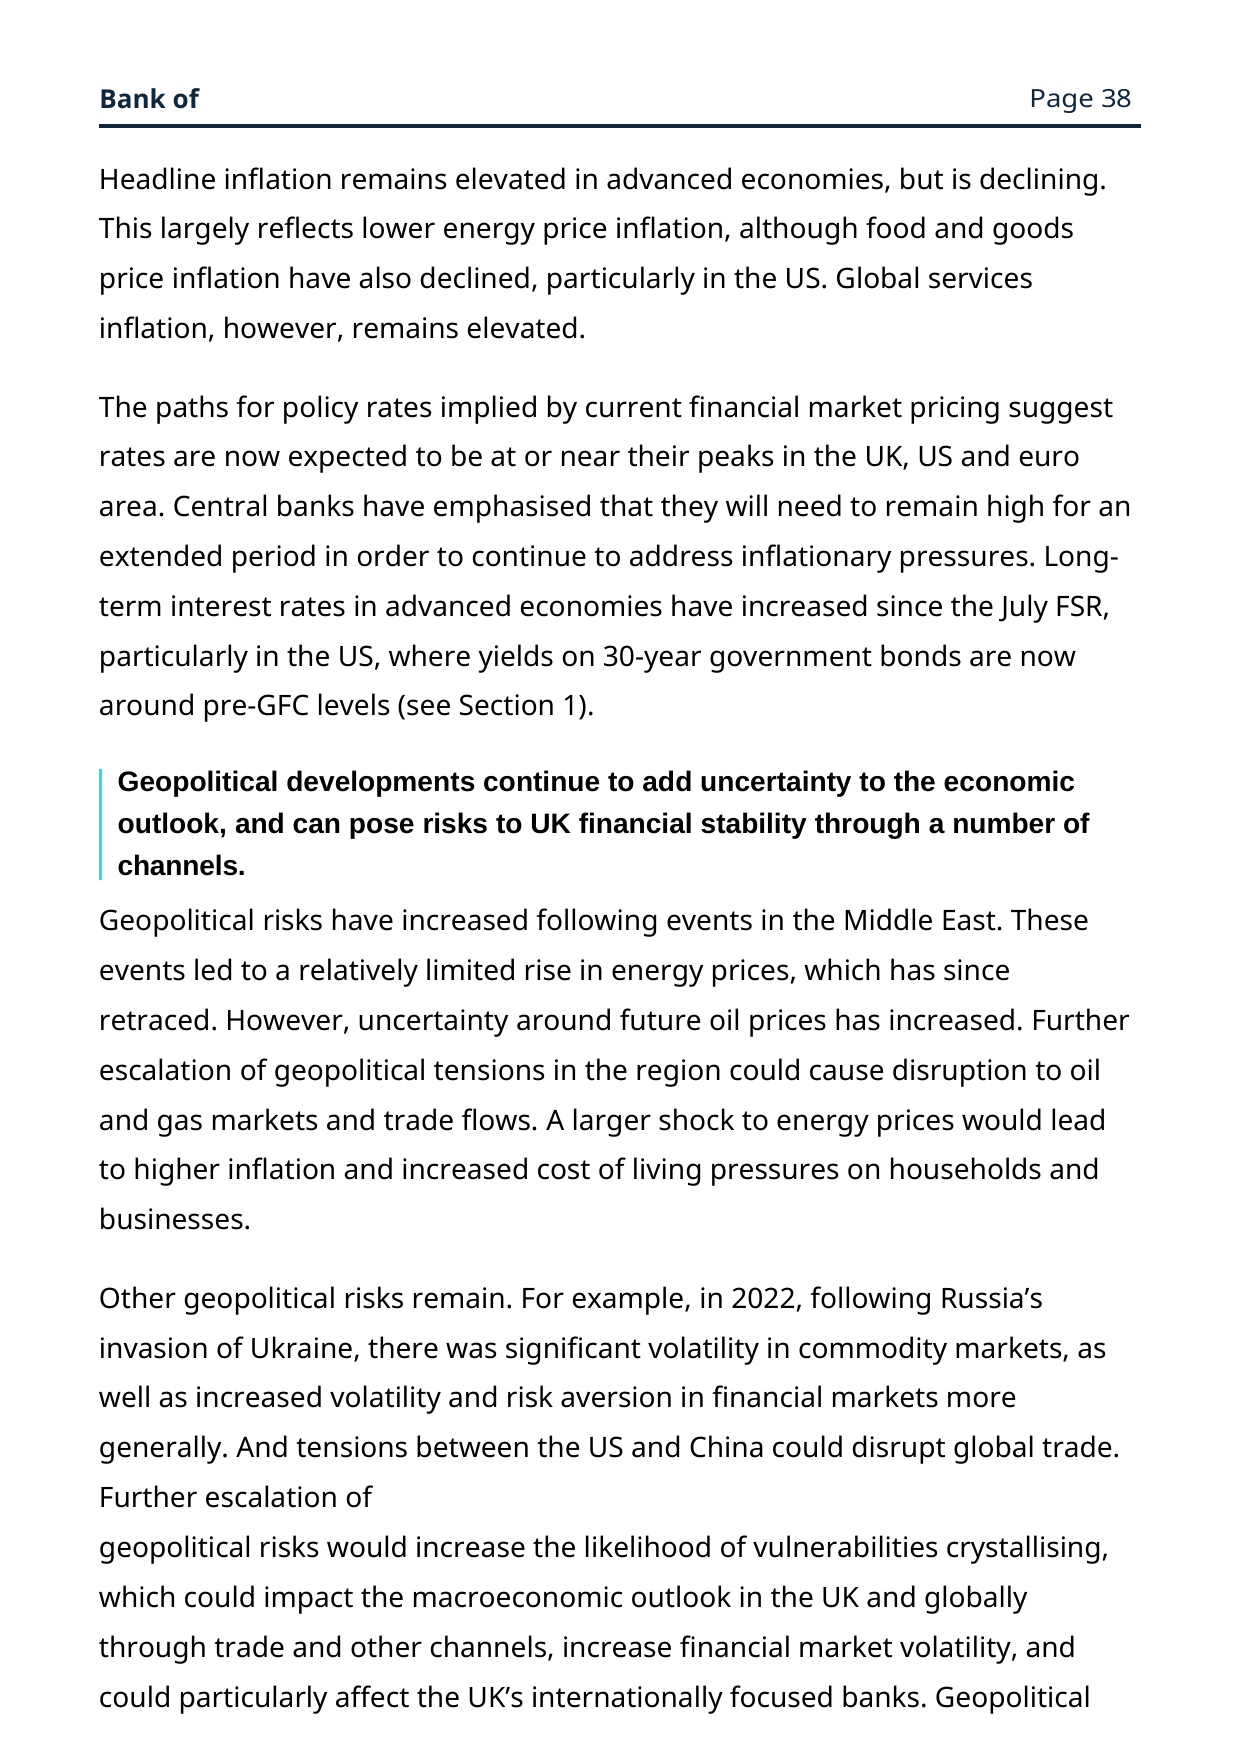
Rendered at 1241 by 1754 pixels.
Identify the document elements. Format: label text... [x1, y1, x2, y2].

subtitle Geopolitical developments continue to add uncertainty to the economic outlook, and can pose risks to UK financial stability through a number of channels. [117, 764, 1103, 881]
text Geopolitical risks have increased following events in the Middle East. These events led to a relatively limited rise in energy prices, which has since retraced. However, uncertainty around future oil prices has increased. Further escalation of geopolitical tensions in the region could cause disruption to oil and gas markets and trade flows. A larger shock to energy prices would lead to higher inflation and increased cost of living pressures on households and businesses. [99, 901, 1135, 1238]
text Other geopolitical risks remain. For example, in 2022, following Russia’s invasion of Ukraine, there was significant volatility in commodity markets, as well as increased volatility and risk aversion in financial markets more generally. And tensions between the US and China could disrupt global trade. Further escalation of [99, 1278, 1139, 1516]
text Headline inflation remains elevated in advanced economies, but is declining. This largely reflects lower energy price inflation, although food and goods price inflation have also declined, particularly in the US. Global services inflation, however, remains elevated. [99, 159, 1138, 347]
text The paths for policy rates implied by current financial market pricing suggest rates are now expected to be at or near their peaks in the UK, US and euro area. Central banks have emphasised that they will need to remain high for an extended period in order to continue to address inflationary pressures. Long-term interest rates in advanced economies have increased since the July FSR, particularly in the US, where yields on 30-year government bonds are now around pre-GFC levels (see Section 1). [99, 387, 1133, 724]
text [99, 1528, 1136, 1715]
